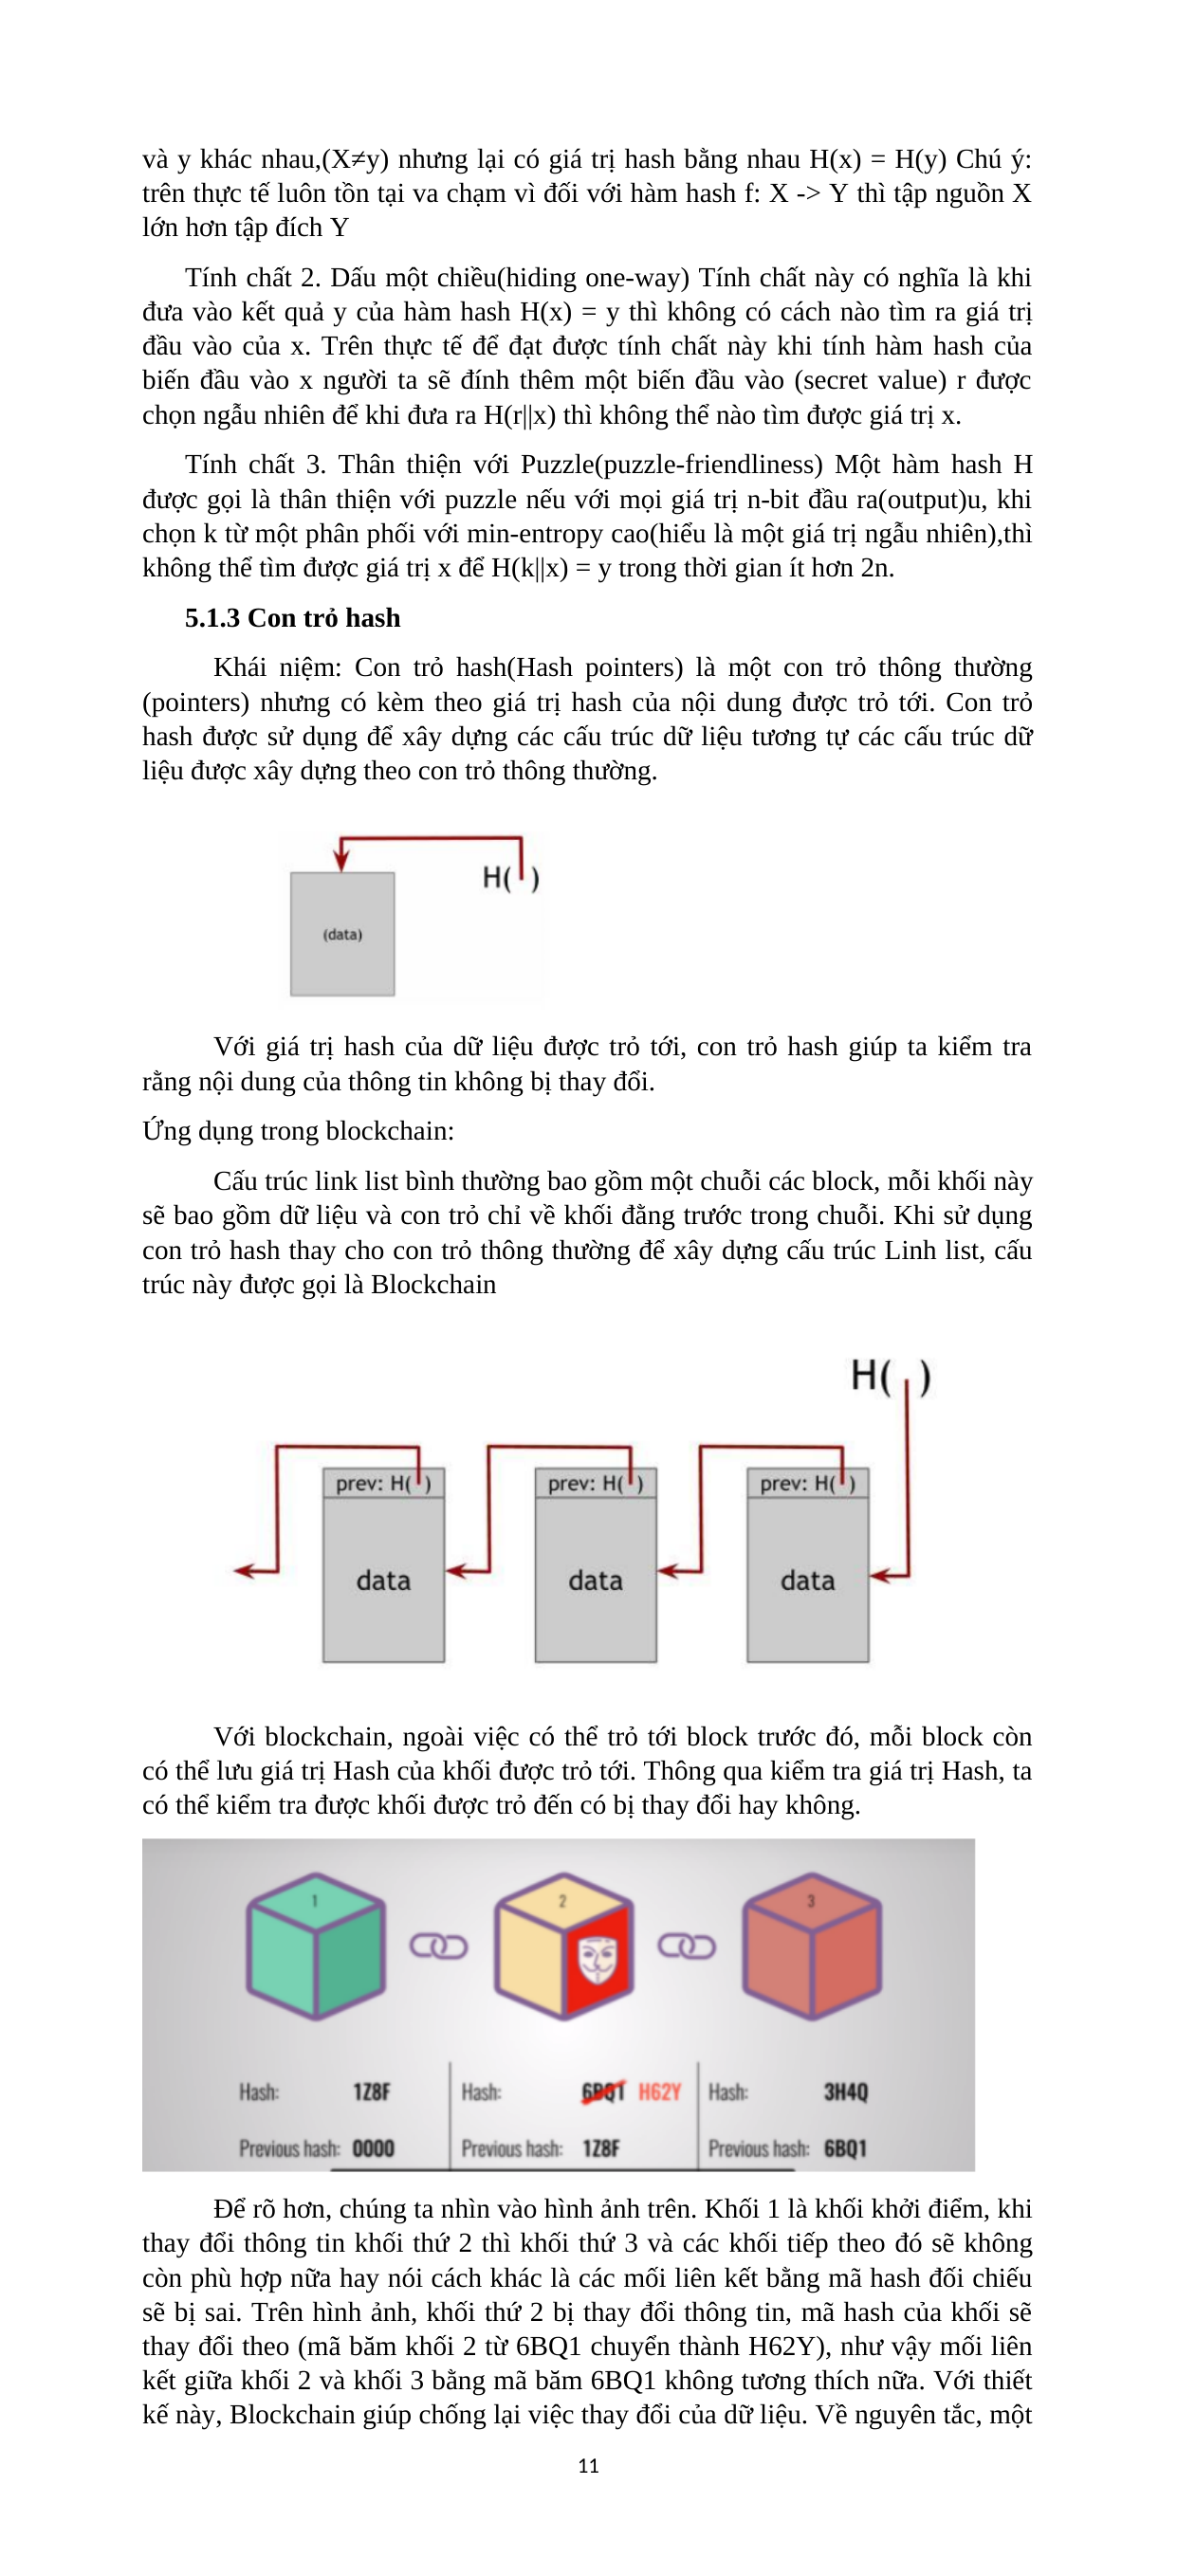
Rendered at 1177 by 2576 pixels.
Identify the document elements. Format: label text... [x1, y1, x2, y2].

text Ứng dụng trong blockchain: [142, 1115, 1034, 1146]
text Cấu trúc link list bình thường bao gồm một chuỗi các block, mỗi khối này sẽ bao gồm dữ liệu và con trỏ chỉ về khối đằng trước trong chuỗi. Khi sử dụng con trỏ hash thay cho con trỏ thông thường để xây dựng cấu trúc Linh list, cấu trúc này được gọi là Blockchain [142, 1164, 1034, 1299]
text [142, 2192, 1034, 2430]
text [142, 142, 1034, 243]
picture [220, 803, 614, 1013]
text Với giá trị hash của dữ liệu được trỏ tới, con trỏ hash giúp ta kiểm tra rằng nội dung của thông tin không bị thay đổi. [142, 1031, 1034, 1096]
picture [142, 1317, 993, 1702]
text Khái niệm: Con trỏ hash(Hash pointers) là một con trỏ thông thường (pointers) nhưng có kèm theo giá trị hash của nội dung được trỏ tới. Con trỏ hash được sử dụng để xây dựng các cấu trúc dữ liệu tương tự các cấu trúc dữ liệu được xây dựng theo con trỏ thông thường. [142, 651, 1034, 785]
text 5.1.3 Con trỏ hash [142, 601, 1034, 632]
text Tính chất 2. Dấu một chiều(hiding one-way) Tính chất này có nghĩa là khi đưa vào kết quả y của hàm hash H(x) = y thì không có cách nào tìm ra giá trị đầu vào của x. Trên thực tế để đạt được tính chất này khi tính hàm hash của biến đầu vào x người ta sẽ đính thêm một biến đầu vào (secret value) r được chọn ngẫu nhiên để khi đưa ra H(r||x) thì không thể nào tìm được giá trị x. [142, 261, 1034, 429]
text Với blockchain, ngoài việc có thể trỏ tới block trước đó, mỗi block còn có thể lưu giá trị Hash của khối được trỏ tới. Thông qua kiểm tra giá trị Hash, ta có thể kiểm tra được khối được trỏ đến có bị thay đổi hay không. [142, 1720, 1034, 1819]
text Tính chất 3. Thân thiện với Puzzle(puzzle-friendliness) Một hàm hash H được gọi là thân thiện với puzzle nếu với mọi giá trị n-bit đầu ra(output)u, khi chọn k từ một phân phối với min-entropy cao(hiểu là một giá trị ngẫu nhiên),thì không thể tìm được giá trị x để H(k||x) = y trong thời gian ít hơn 2n. [142, 448, 1034, 582]
picture [142, 1837, 977, 2175]
